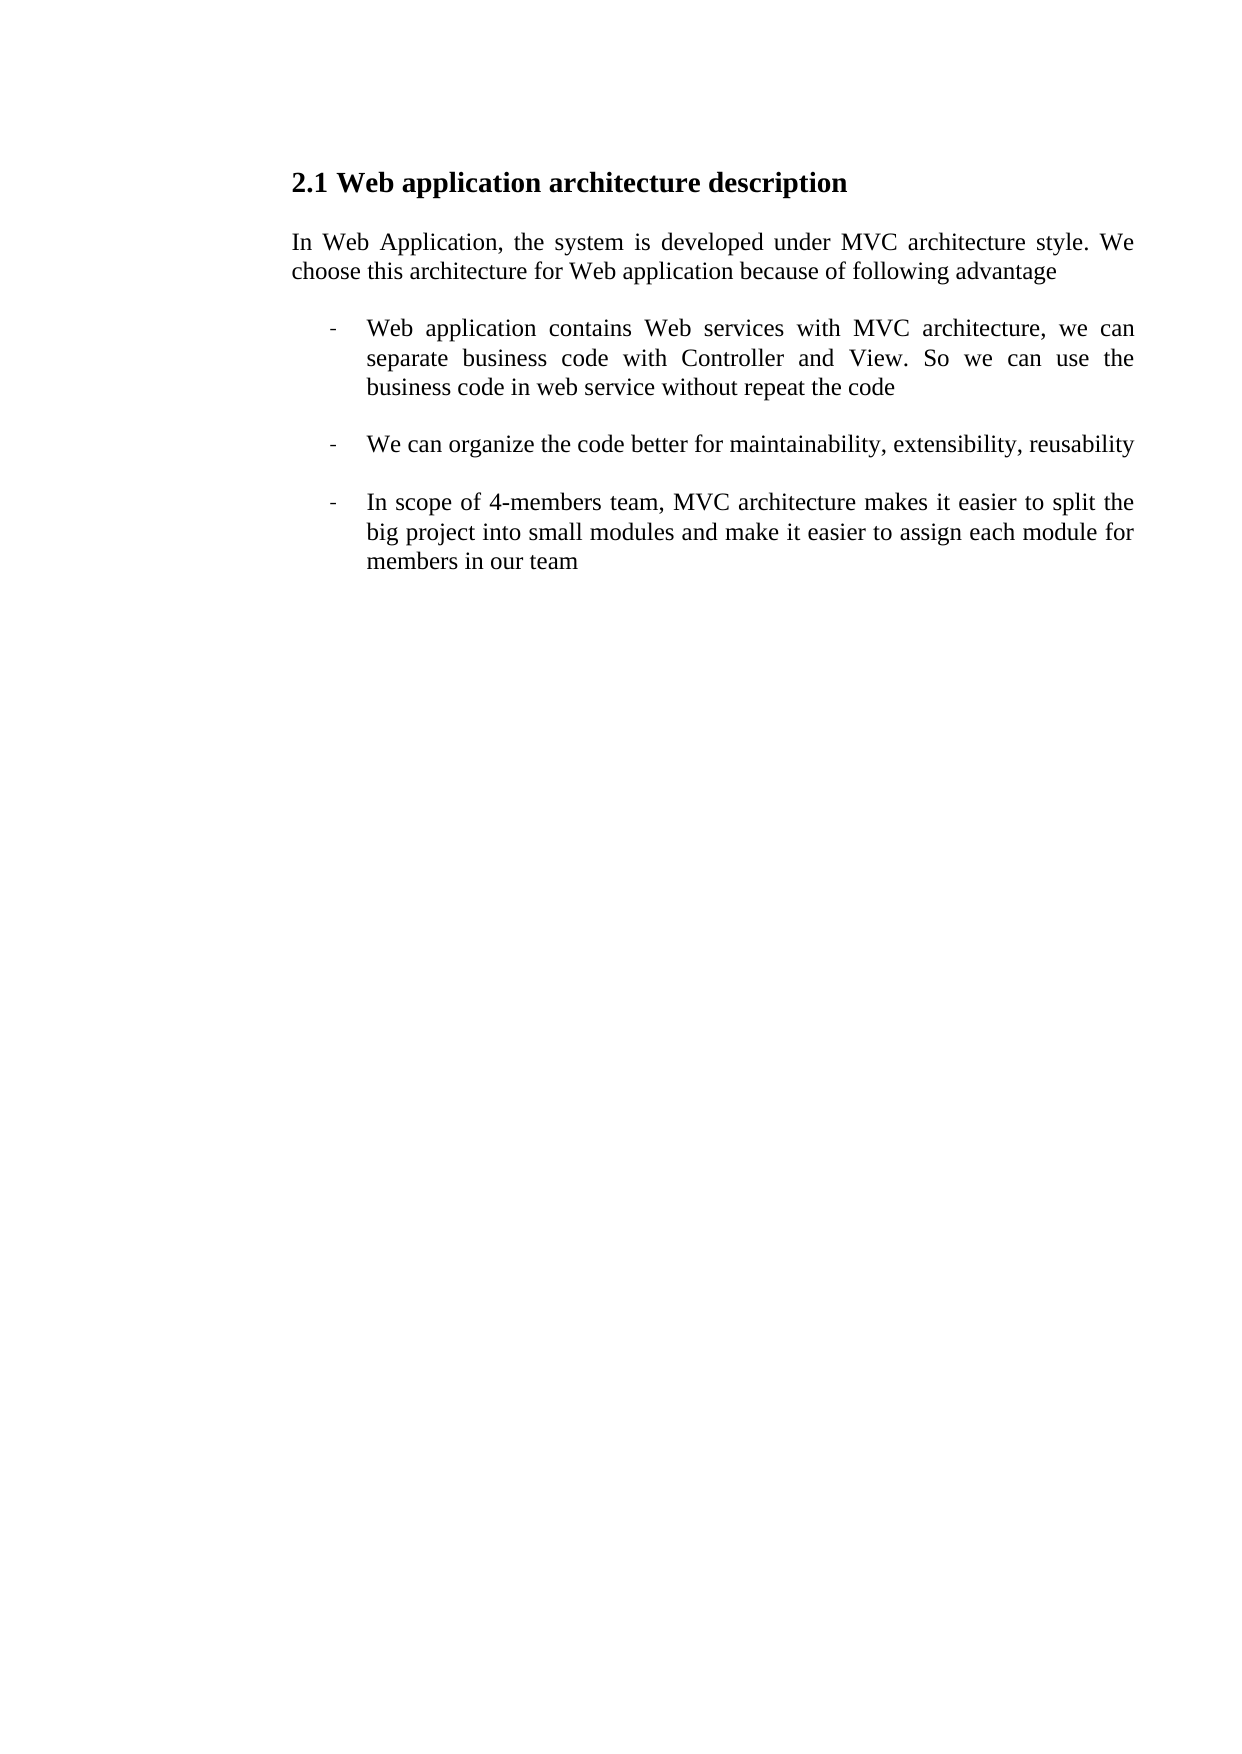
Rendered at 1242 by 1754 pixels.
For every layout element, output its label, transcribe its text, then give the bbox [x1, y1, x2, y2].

list In scope of 4-members team, MVC architecture makes it easier to split the big project into small modules and make it easier to assign each module for members in our team [329, 487, 1135, 574]
list We can organize the code better for maintainability, extensibility, reusability [329, 429, 1135, 459]
text 2.1 Web application architecture description [291, 165, 1135, 198]
list Web application contains Web services with MVC architecture, we can separate business code with Controller and View. So we can use the business code in web service without repeat the code [329, 313, 1135, 400]
text In Web Application, the system is developed under MVC architecture style. We choose this architecture for Web application because of following advantage [291, 227, 1135, 284]
